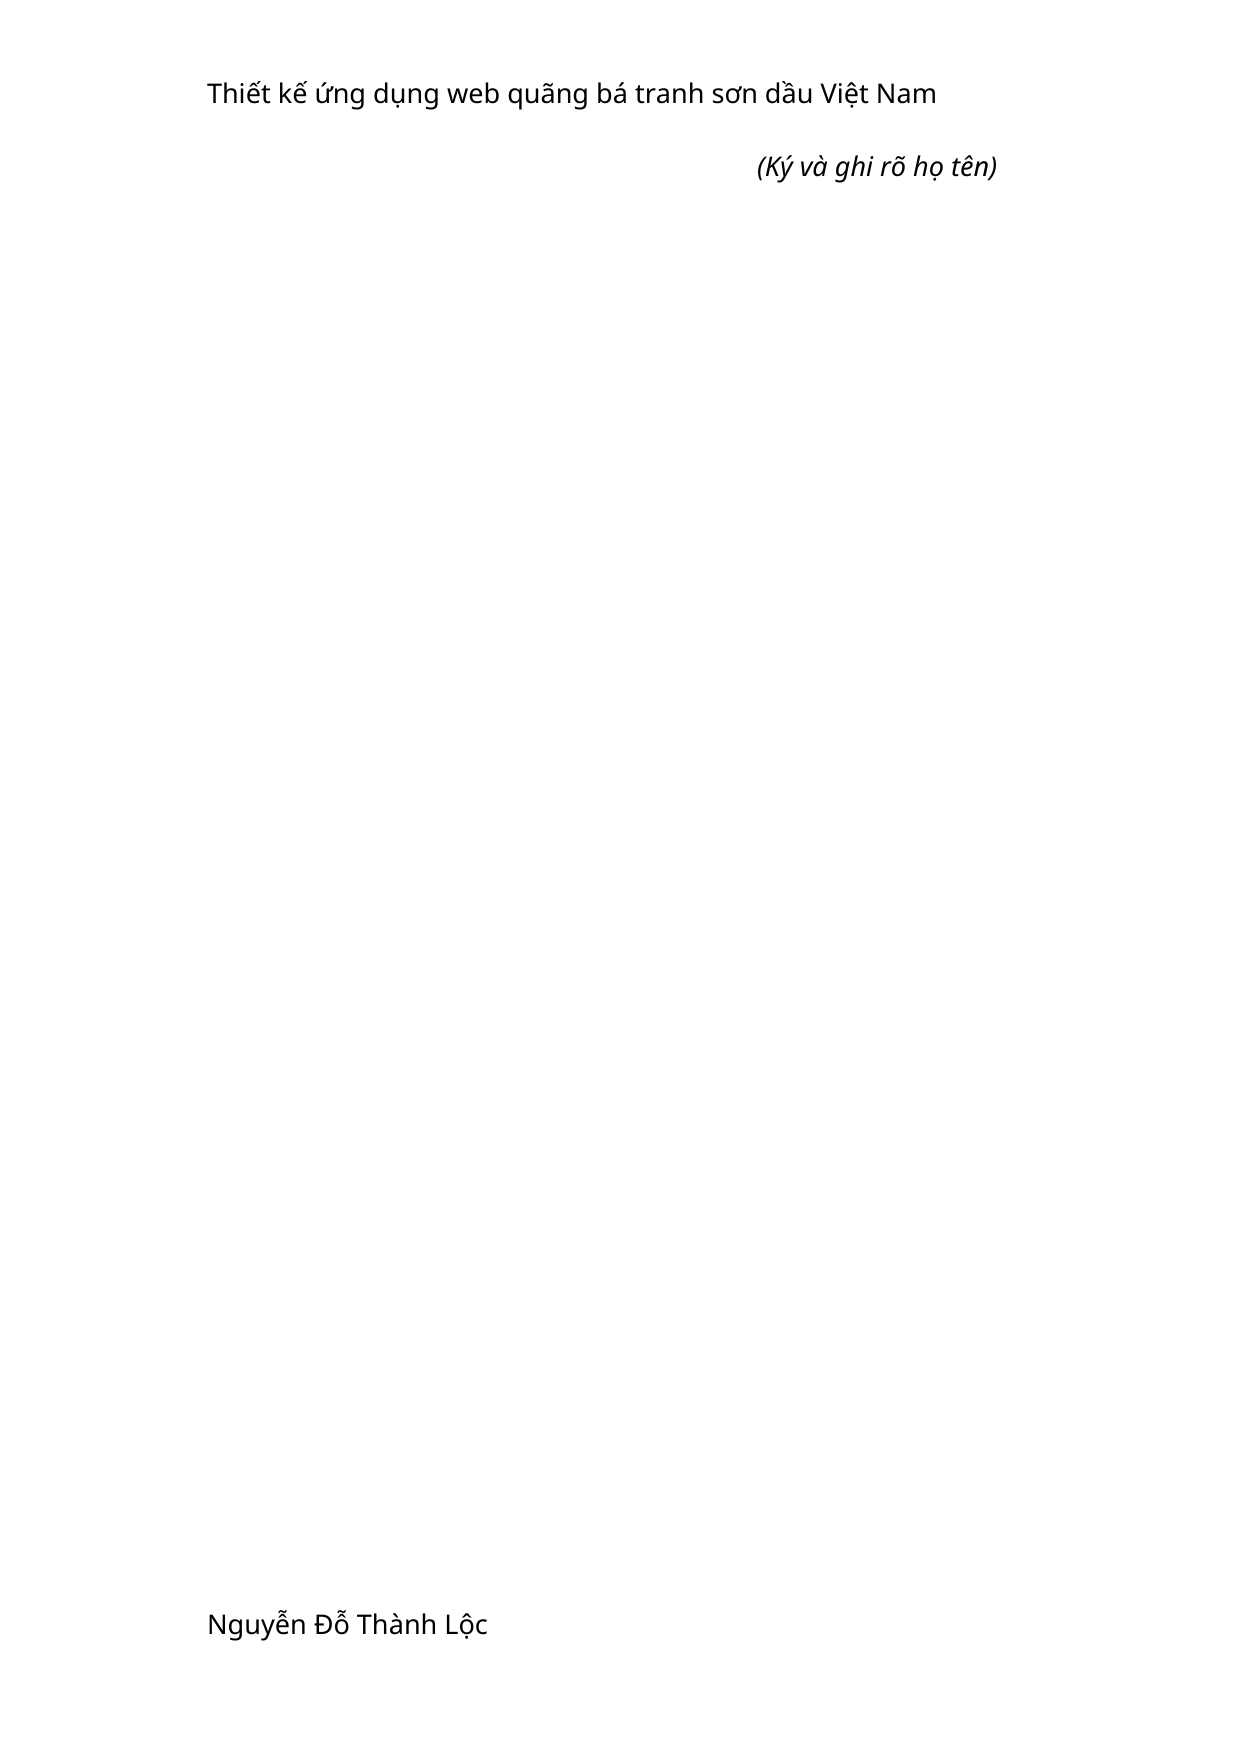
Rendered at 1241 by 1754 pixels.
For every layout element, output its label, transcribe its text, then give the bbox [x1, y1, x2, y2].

text (Ký và ghi rõ họ tên) [635, 148, 1122, 184]
